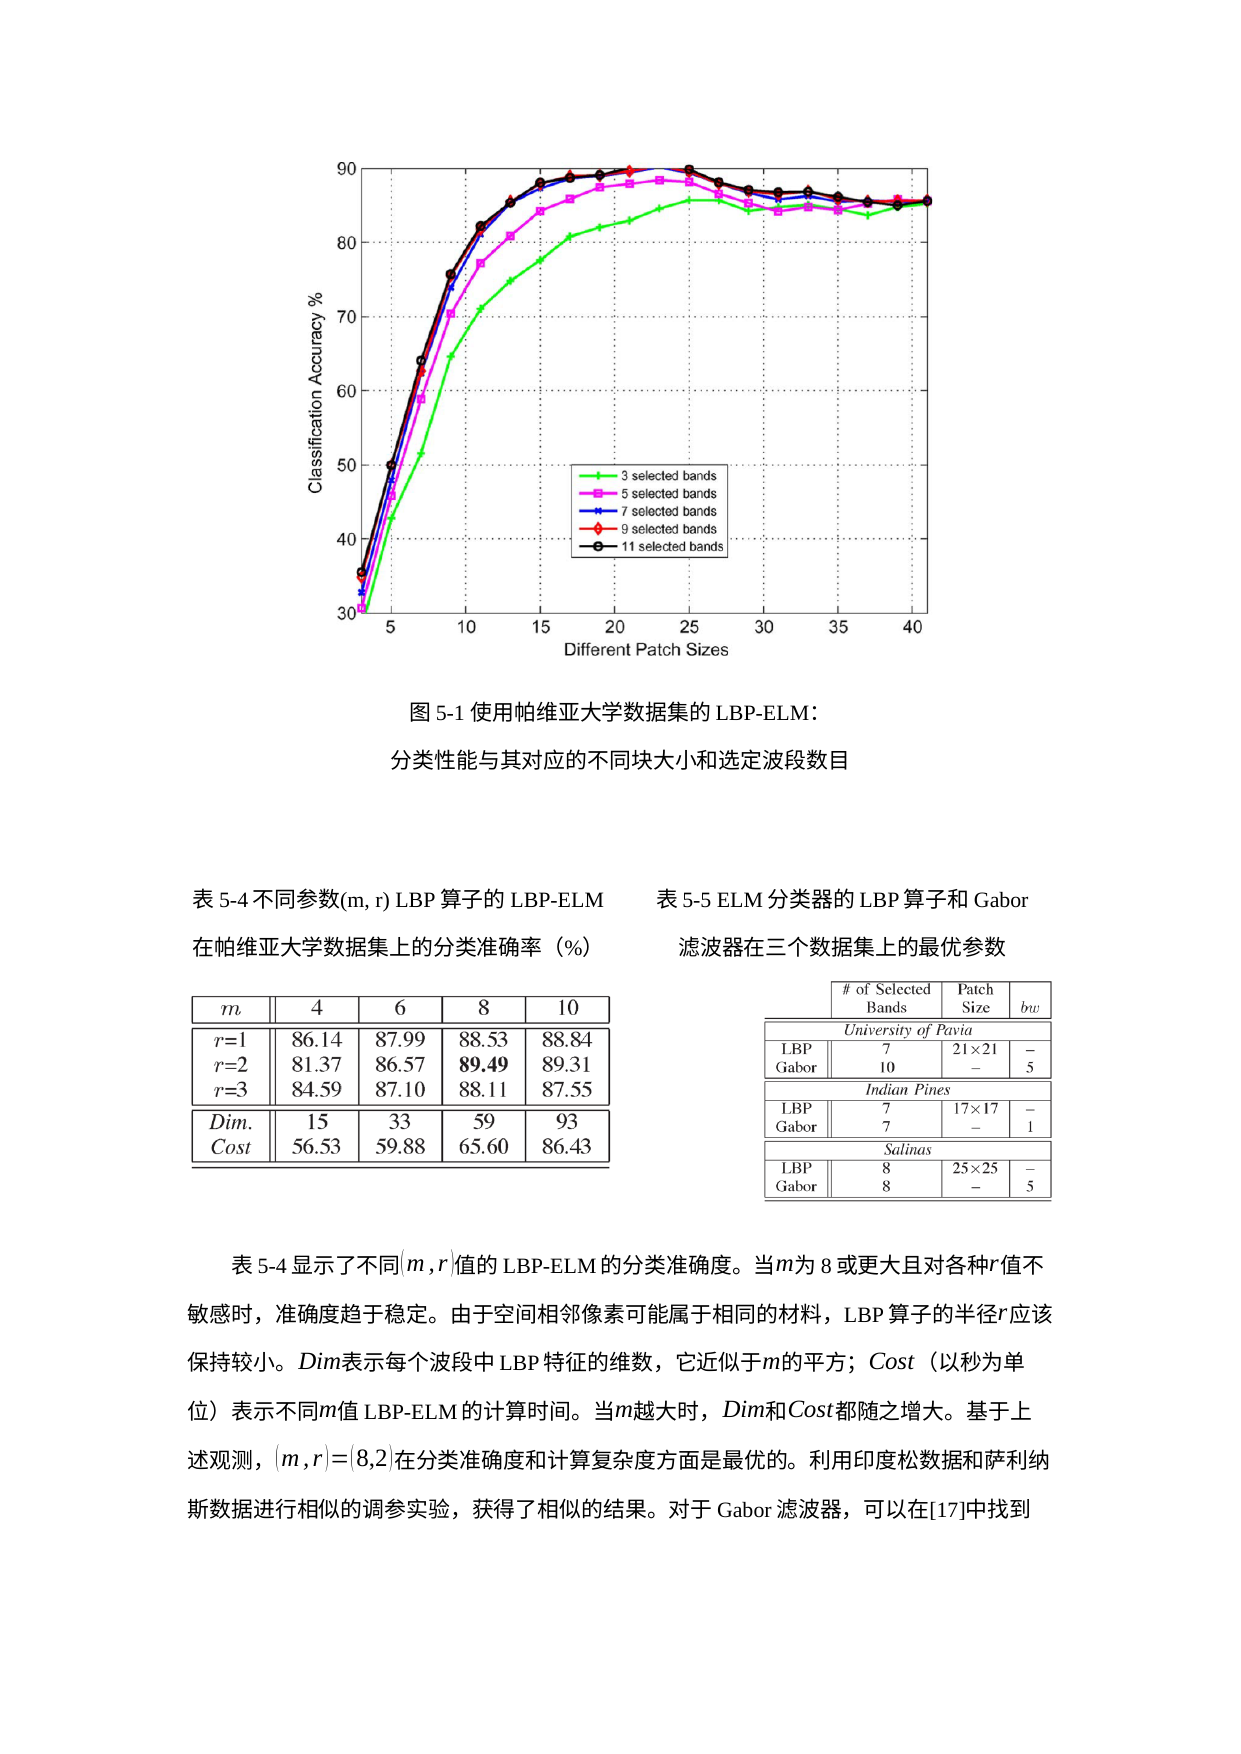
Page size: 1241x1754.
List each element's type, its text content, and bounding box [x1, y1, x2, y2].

text 图5-1 使用帕维亚大学数据集的LBP-ELM： [187, 694, 1053, 727]
picture [307, 162, 933, 656]
text 分类性能与其对应的不同块大小和选定波段数目 [187, 743, 1053, 775]
picture [181, 988, 617, 1177]
table_header 表5-5 ELM分类器的LBP算子和Gabor 滤波器在三个数据集上的最优参数 [620, 881, 1064, 975]
picture [762, 974, 1053, 1208]
table_header 表5-4不同参数(m, r) LBP算子的 LBP-ELM 在帕维亚大学数据集上的分类准确率（%） [176, 881, 620, 975]
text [187, 1247, 1053, 1524]
